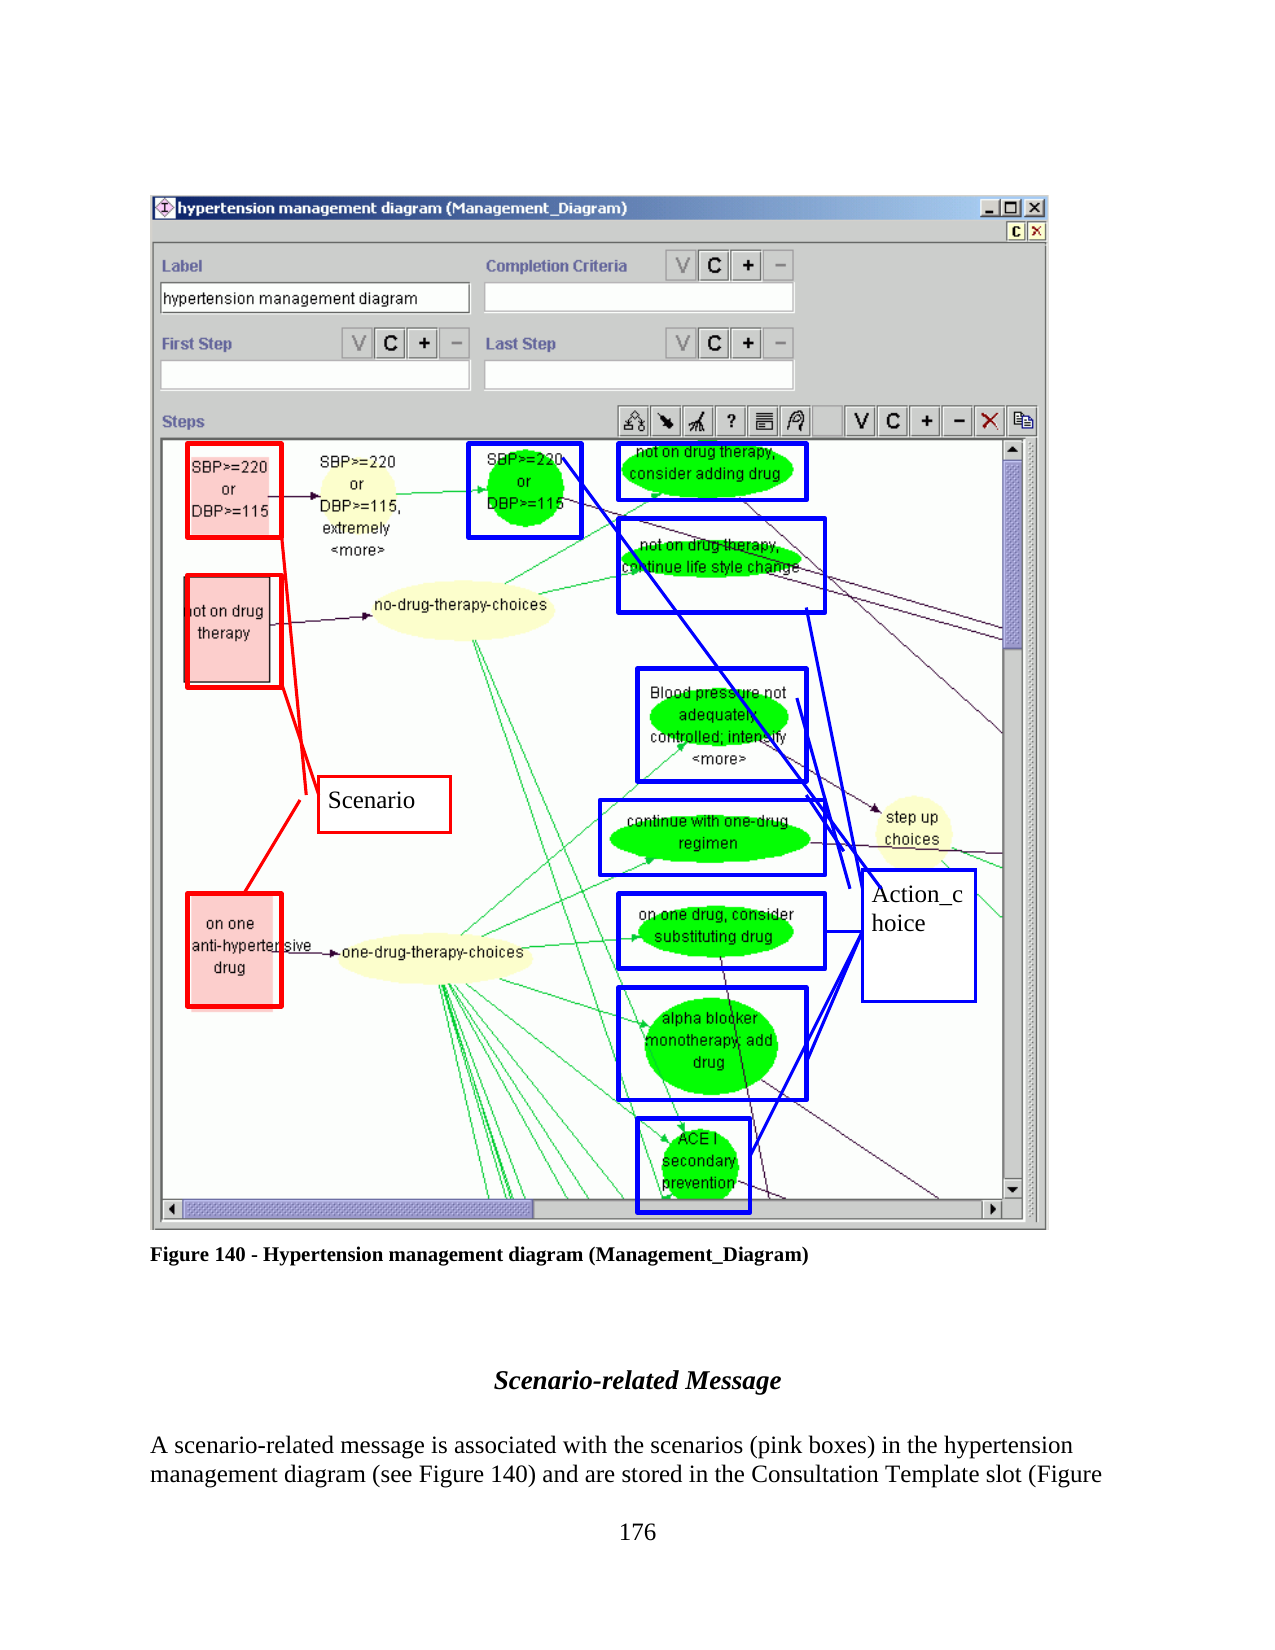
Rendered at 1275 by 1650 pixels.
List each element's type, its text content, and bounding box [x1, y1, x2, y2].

text Figure 140 - Hypertension management diagram (Management_Diagram) [150, 1242, 1125, 1266]
text Scenario-related Message [150, 1364, 1125, 1395]
picture [150, 195, 1049, 1230]
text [150, 1430, 1125, 1488]
